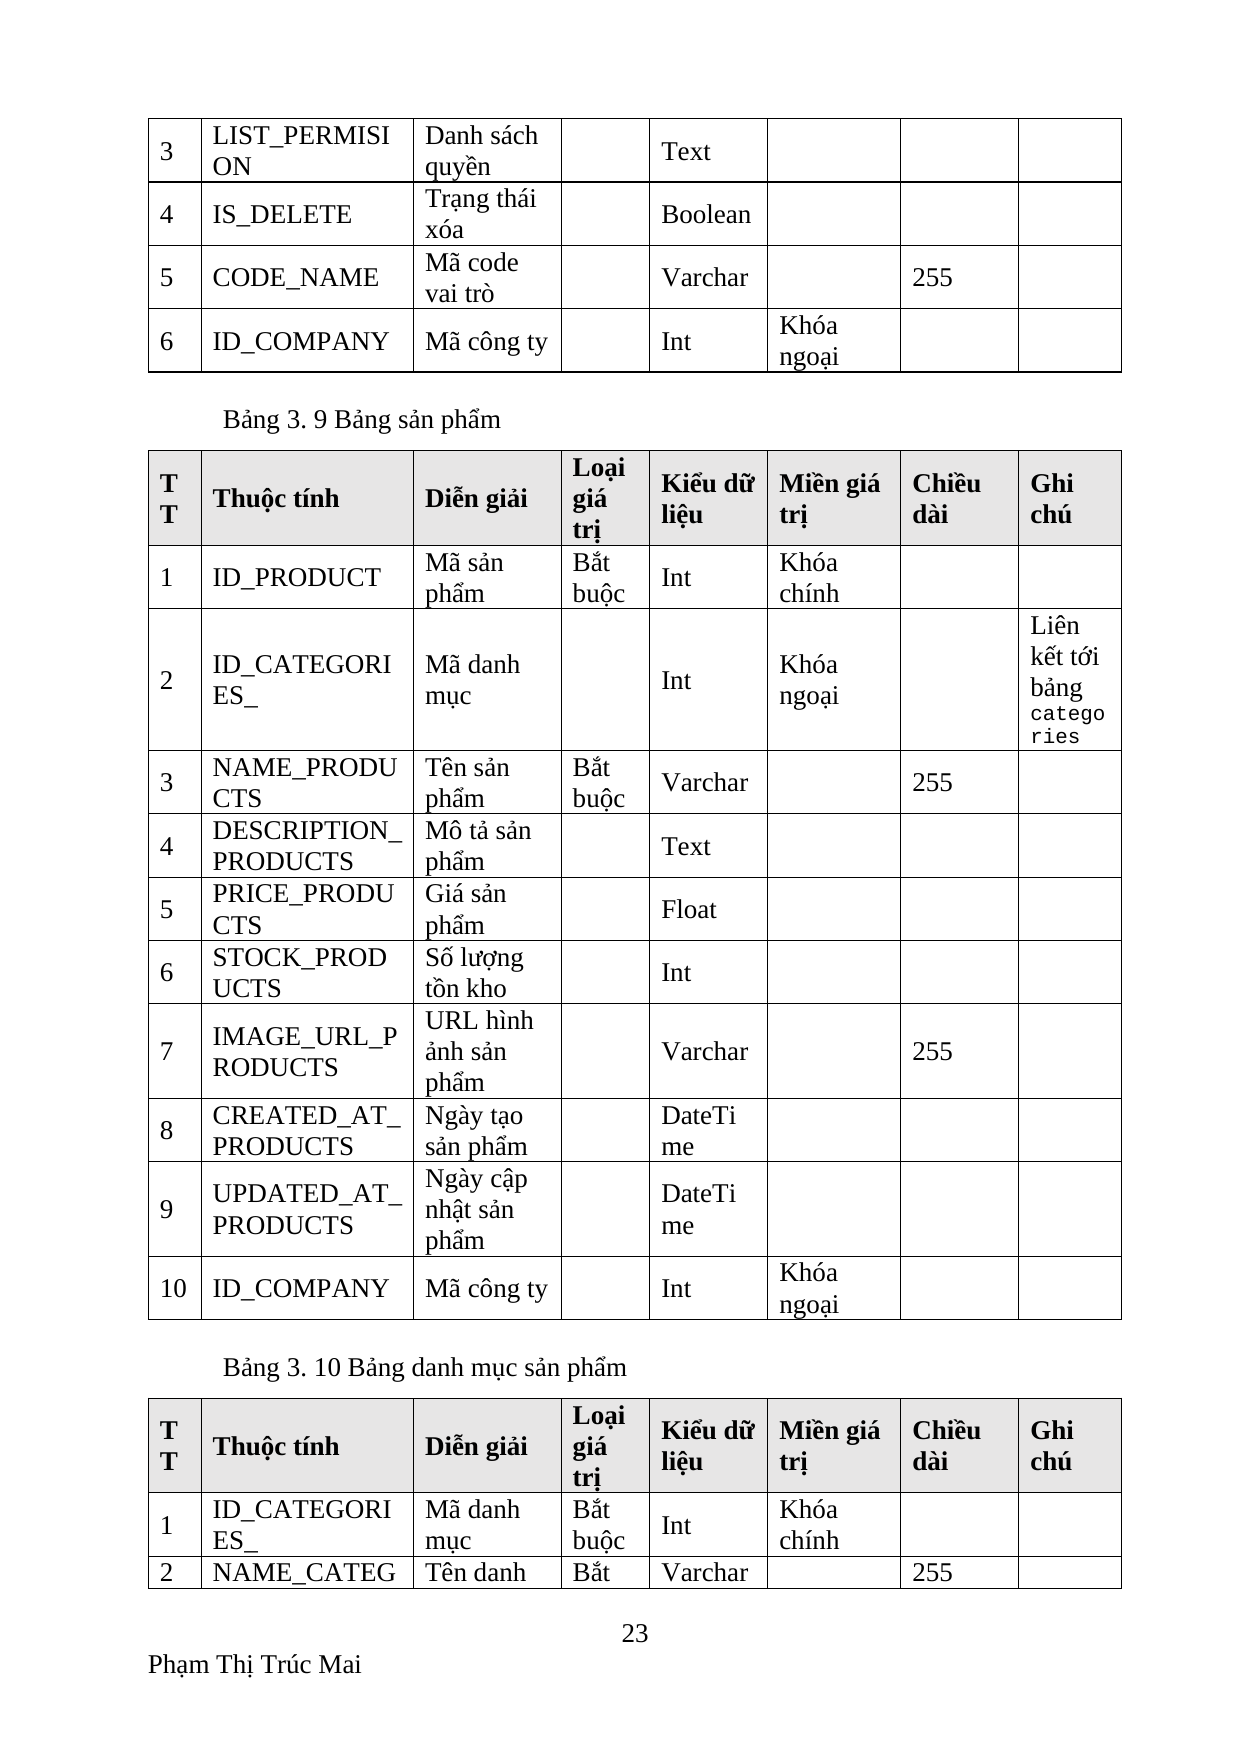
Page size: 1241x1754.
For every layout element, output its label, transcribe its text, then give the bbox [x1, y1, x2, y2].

table_cell Bắt buộc [562, 1557, 649, 1588]
table_cell 2 [149, 1557, 201, 1588]
table_header Thuộc tính [202, 1399, 413, 1492]
table_cell Boolean [650, 183, 767, 245]
table_cell Liên kết tới bảng categories [1019, 609, 1121, 750]
table_cell 6 [149, 309, 201, 371]
table_cell [562, 941, 649, 1003]
table_cell DESCRIPTION_PRODUCTS [202, 814, 413, 877]
table_cell Mã công ty [414, 1257, 561, 1319]
table_header Chiều dài [901, 451, 1018, 545]
table_cell Varchar [650, 1004, 767, 1098]
table_cell [1019, 246, 1121, 308]
table_cell PRICE_PRODUCTS [202, 878, 413, 940]
table_cell [901, 183, 1018, 245]
table_cell Int [650, 546, 767, 608]
table_cell [768, 814, 900, 877]
table_cell Bắt buộc [562, 546, 649, 608]
table_cell STOCK_PRODUCTS [202, 941, 413, 1003]
table_cell [1019, 1162, 1121, 1256]
table_header Chiều dài [901, 1399, 1018, 1492]
table_header Thuộc tính [202, 451, 413, 545]
table_cell Bắt buộc [562, 1493, 649, 1556]
table_cell 9 [149, 1162, 201, 1256]
table_cell [1019, 1004, 1121, 1098]
table_cell 255 [901, 1557, 1018, 1588]
table_cell Float [650, 878, 767, 940]
table_cell [901, 309, 1018, 371]
table_cell [1019, 119, 1121, 181]
table_cell Bắt buộc [562, 751, 649, 813]
table_cell ID_CATEGORIES_ [202, 1493, 413, 1556]
table_cell Mã công ty [414, 309, 561, 371]
table_cell Int [650, 309, 767, 371]
table_cell ID_CATEGORIES_ [202, 609, 413, 750]
table_cell [768, 183, 900, 245]
table_cell [901, 1493, 1018, 1556]
table_cell Khóa ngoại [768, 309, 900, 371]
table_cell [901, 1162, 1018, 1256]
table_header TT [149, 1399, 201, 1492]
table_cell [562, 814, 649, 877]
table_cell Mã sản phẩm [414, 546, 561, 608]
table_cell [1019, 309, 1121, 371]
table_cell Danh sách quyền [414, 119, 561, 181]
table_cell [768, 1162, 900, 1256]
table_cell Ngày tạo sản phẩm [414, 1099, 561, 1161]
table_cell IMAGE_URL_PRODUCTS [202, 1004, 413, 1098]
table_cell [1019, 814, 1121, 877]
table_cell [768, 1557, 900, 1588]
table_cell IS_DELETE [202, 183, 413, 245]
table_cell NAME_CATEGORIES_ [202, 1557, 413, 1588]
table_cell [562, 1162, 649, 1256]
table_header Loại giá trị [562, 1399, 649, 1492]
table_cell 8 [149, 1099, 201, 1161]
table_cell Varchar [650, 1557, 767, 1588]
table_header Kiểu dữ liệu [650, 1399, 767, 1492]
table_cell [562, 1099, 649, 1161]
table_cell 5 [149, 878, 201, 940]
table_cell 5 [149, 246, 201, 308]
table_cell [562, 309, 649, 371]
table_cell [1019, 546, 1121, 608]
table_cell Khóa ngoại [768, 1257, 900, 1319]
table_cell UPDATED_AT_PRODUCTS [202, 1162, 413, 1256]
table_cell [562, 119, 649, 181]
table_header Diễn giải [414, 451, 561, 545]
table_cell Khóa chính [768, 546, 900, 608]
table_cell Ngày cập nhật sản phẩm [414, 1162, 561, 1256]
table_cell ID_PRODUCT [202, 546, 413, 608]
table_cell [901, 546, 1018, 608]
table_cell ID_COMPANY [202, 1257, 413, 1319]
table_cell 3 [149, 119, 201, 181]
table_cell [901, 941, 1018, 1003]
table_cell 4 [149, 183, 201, 245]
table_header Ghi chú [1019, 1399, 1121, 1492]
table_cell Mã danh mục [414, 609, 561, 750]
table_cell URL hình ảnh sản phẩm [414, 1004, 561, 1098]
table_cell Int [650, 1493, 767, 1556]
table_cell 7 [149, 1004, 201, 1098]
text Bảng 3. 9 Bảng sản phẩm [148, 404, 1122, 435]
table_cell Tên danh mục [414, 1557, 561, 1588]
table_cell [1019, 1099, 1121, 1161]
table_cell Trạng thái xóa [414, 183, 561, 245]
table_cell [768, 1099, 900, 1161]
table_cell [768, 1004, 900, 1098]
table_cell [562, 1257, 649, 1319]
table_cell 10 [149, 1257, 201, 1319]
table_cell NAME_PRODUCTS [202, 751, 413, 813]
table_cell Int [650, 609, 767, 750]
table_cell CODE_NAME [202, 246, 413, 308]
table_cell 4 [149, 814, 201, 877]
table_cell [901, 878, 1018, 940]
table_cell 1 [149, 1493, 201, 1556]
table_cell Int [650, 941, 767, 1003]
table_cell [562, 1004, 649, 1098]
table_cell [901, 814, 1018, 877]
table_cell [1019, 941, 1121, 1003]
table_cell Mô tả sản phẩm [414, 814, 561, 877]
table_cell [562, 609, 649, 750]
table_cell LIST_PERMISION [202, 119, 413, 181]
table_header Kiểu dữ liệu [650, 451, 767, 545]
table_cell Int [650, 1257, 767, 1319]
table_cell [562, 246, 649, 308]
table_cell [768, 878, 900, 940]
table_cell [901, 119, 1018, 181]
table_cell [1019, 1493, 1121, 1556]
table_cell [1019, 1257, 1121, 1319]
table_cell 255 [901, 1004, 1018, 1098]
table_cell Text [650, 814, 767, 877]
table_cell Tên sản phẩm [414, 751, 561, 813]
table_cell [768, 246, 900, 308]
table_header Miền giá trị [768, 1399, 900, 1492]
table_cell [1019, 1557, 1121, 1588]
table_header Loại giá trị [562, 451, 649, 545]
table_cell [901, 609, 1018, 750]
table_cell Text [650, 119, 767, 181]
table_cell [768, 119, 900, 181]
table_header Miền giá trị [768, 451, 900, 545]
table_cell [562, 878, 649, 940]
table_cell 6 [149, 941, 201, 1003]
table_cell DateTime [650, 1162, 767, 1256]
table_cell 2 [149, 609, 201, 750]
table_cell 255 [901, 751, 1018, 813]
table_header Ghi chú [1019, 451, 1121, 545]
table_cell CREATED_AT_PRODUCTS [202, 1099, 413, 1161]
table_cell 3 [149, 751, 201, 813]
table_cell [1019, 751, 1121, 813]
table_cell ID_COMPANY [202, 309, 413, 371]
table_cell [901, 1099, 1018, 1161]
table_cell Khóa chính [768, 1493, 900, 1556]
table_cell 1 [149, 546, 201, 608]
table_cell Mã code vai trò [414, 246, 561, 308]
table_cell [1019, 878, 1121, 940]
table_cell Mã danh mục [414, 1493, 561, 1556]
table_cell Giá sản phẩm [414, 878, 561, 940]
table_cell [768, 941, 900, 1003]
table_header Diễn giải [414, 1399, 561, 1492]
table_cell Varchar [650, 751, 767, 813]
table_cell Khóa ngoại [768, 609, 900, 750]
table_cell Varchar [650, 246, 767, 308]
table_cell [768, 751, 900, 813]
table_cell [562, 183, 649, 245]
table_header TT [149, 451, 201, 545]
table_cell Số lượng tồn kho [414, 941, 561, 1003]
table_cell DateTime [650, 1099, 767, 1161]
table_cell 255 [901, 246, 1018, 308]
text Bảng 3. 10 Bảng danh mục sản phẩm [148, 1351, 1122, 1382]
table_cell [1019, 183, 1121, 245]
table_cell [901, 1257, 1018, 1319]
